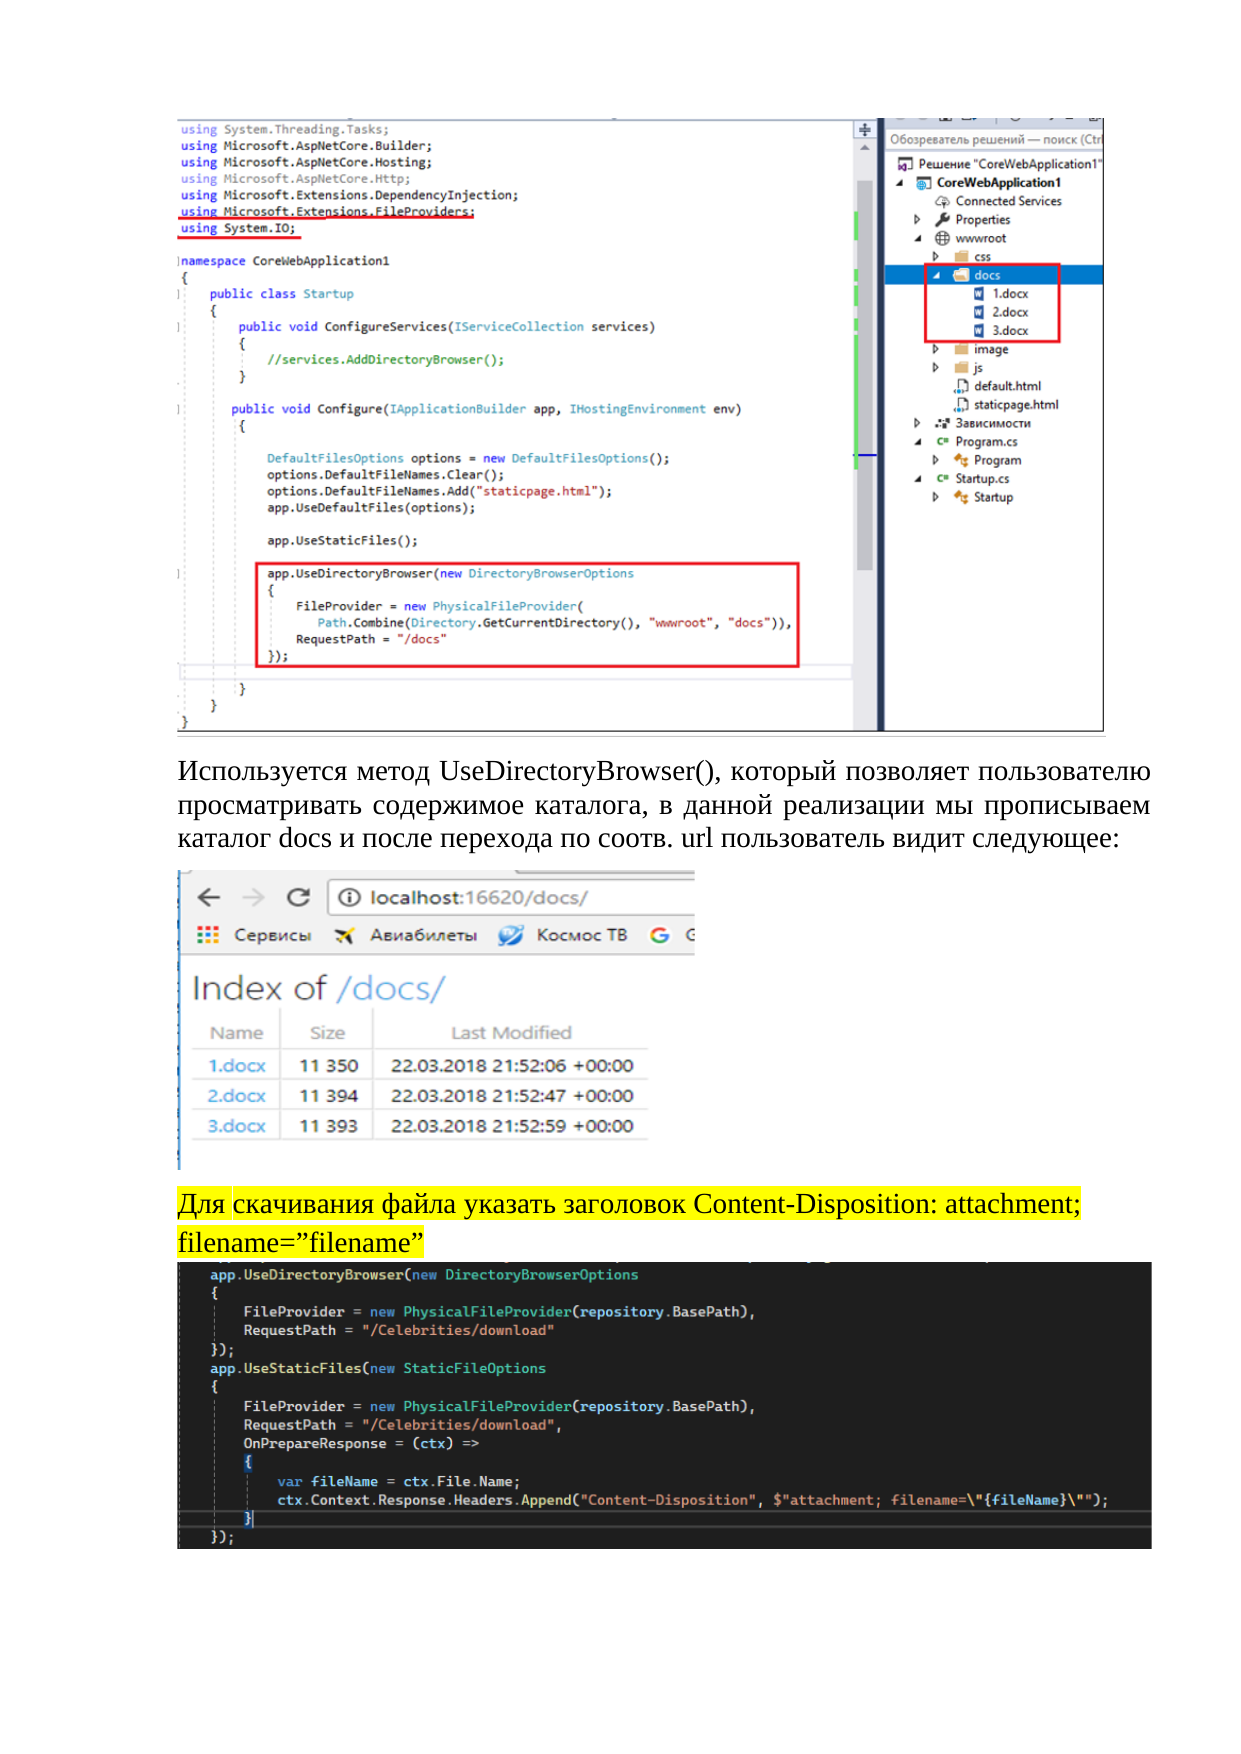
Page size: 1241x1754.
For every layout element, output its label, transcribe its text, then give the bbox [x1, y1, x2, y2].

picture [177, 870, 695, 1170]
text Используется метод UseDirectoryBrowser(), который позволяет пользователю просматривать содержимое каталога, в данной реализации мы прописываем каталог docs и после перехода по соотв. url пользователь видит следующее: [177, 753, 1152, 854]
picture [177, 1262, 1152, 1549]
text Для скачивания файла указать заголовок Content-Disposition: attachment; filename=”filename” [177, 1186, 1152, 1262]
picture [177, 118, 1106, 737]
